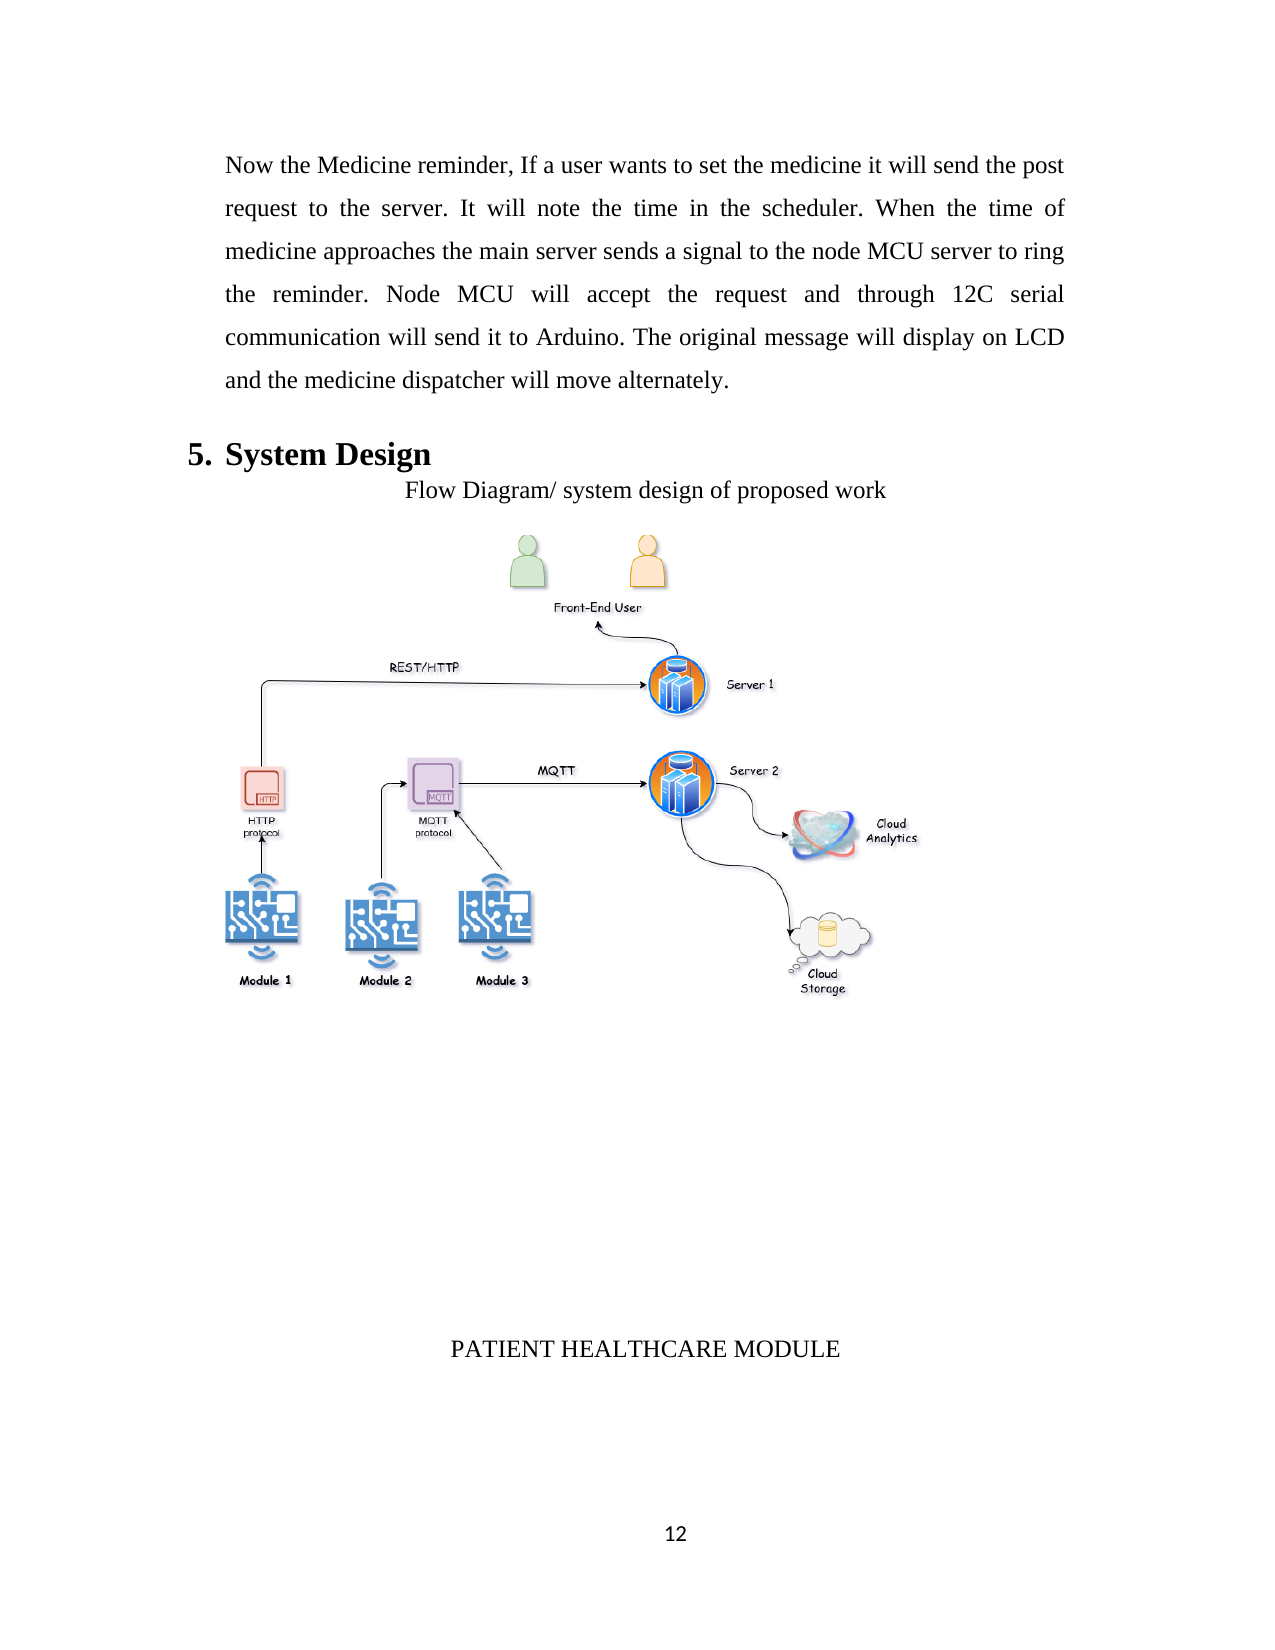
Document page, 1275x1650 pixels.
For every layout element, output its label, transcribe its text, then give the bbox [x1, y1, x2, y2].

text PATIENT HEALTHCARE MODULE [225, 1334, 1066, 1363]
subtitle System Design [187, 434, 1125, 472]
picture [225, 535, 927, 1005]
text Flow Diagram/ system design of proposed work [225, 475, 1066, 504]
text Now the Medicine reminder, If a user wants to set the medicine it will send the post request to the server. It will note the time in the scheduler. When the time of medicine approaches the main server sends a signal to the node MCU server to ring the reminder. Node MCU will accept the request and through 12C serial communication will send it to Arduino. The original message will display on LCD and the medicine dispatcher will move alternately. [225, 150, 1066, 394]
